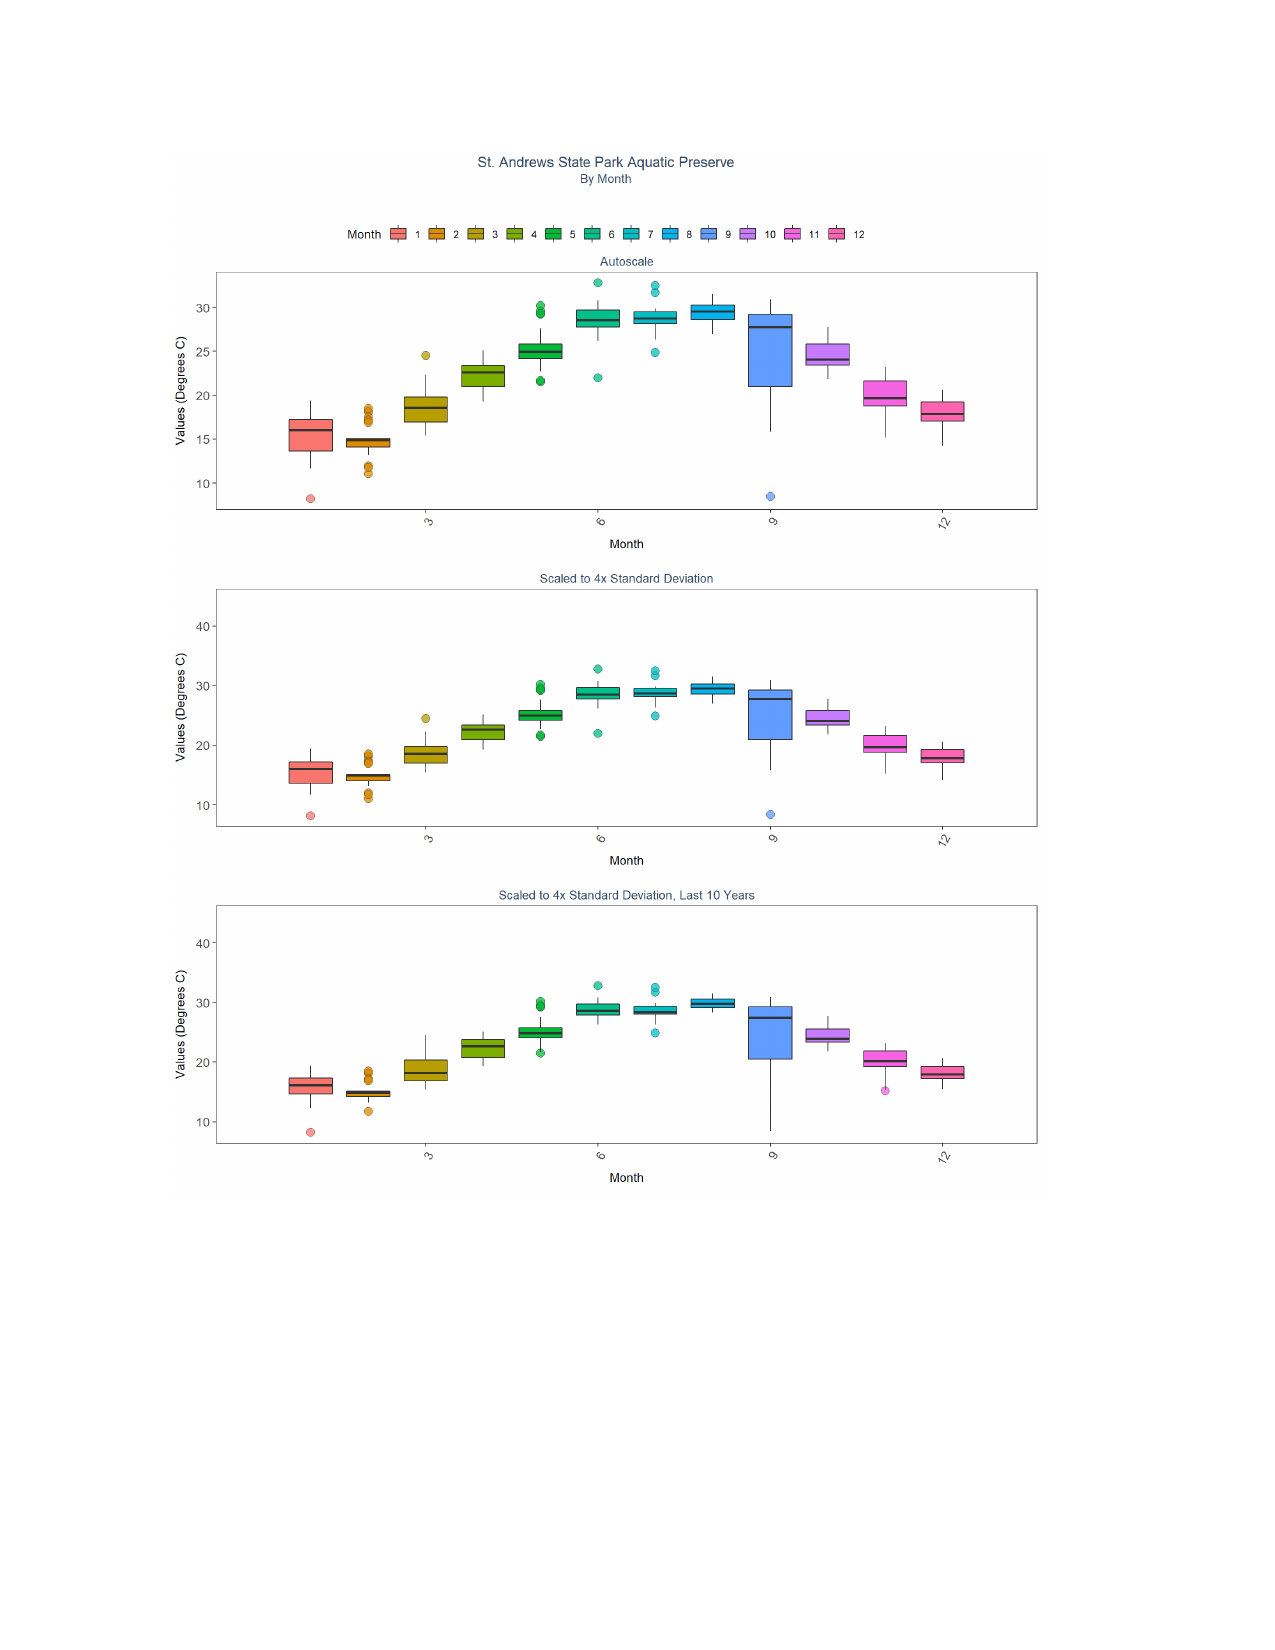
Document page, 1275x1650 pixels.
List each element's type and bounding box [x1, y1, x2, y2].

picture [168, 150, 1044, 1200]
